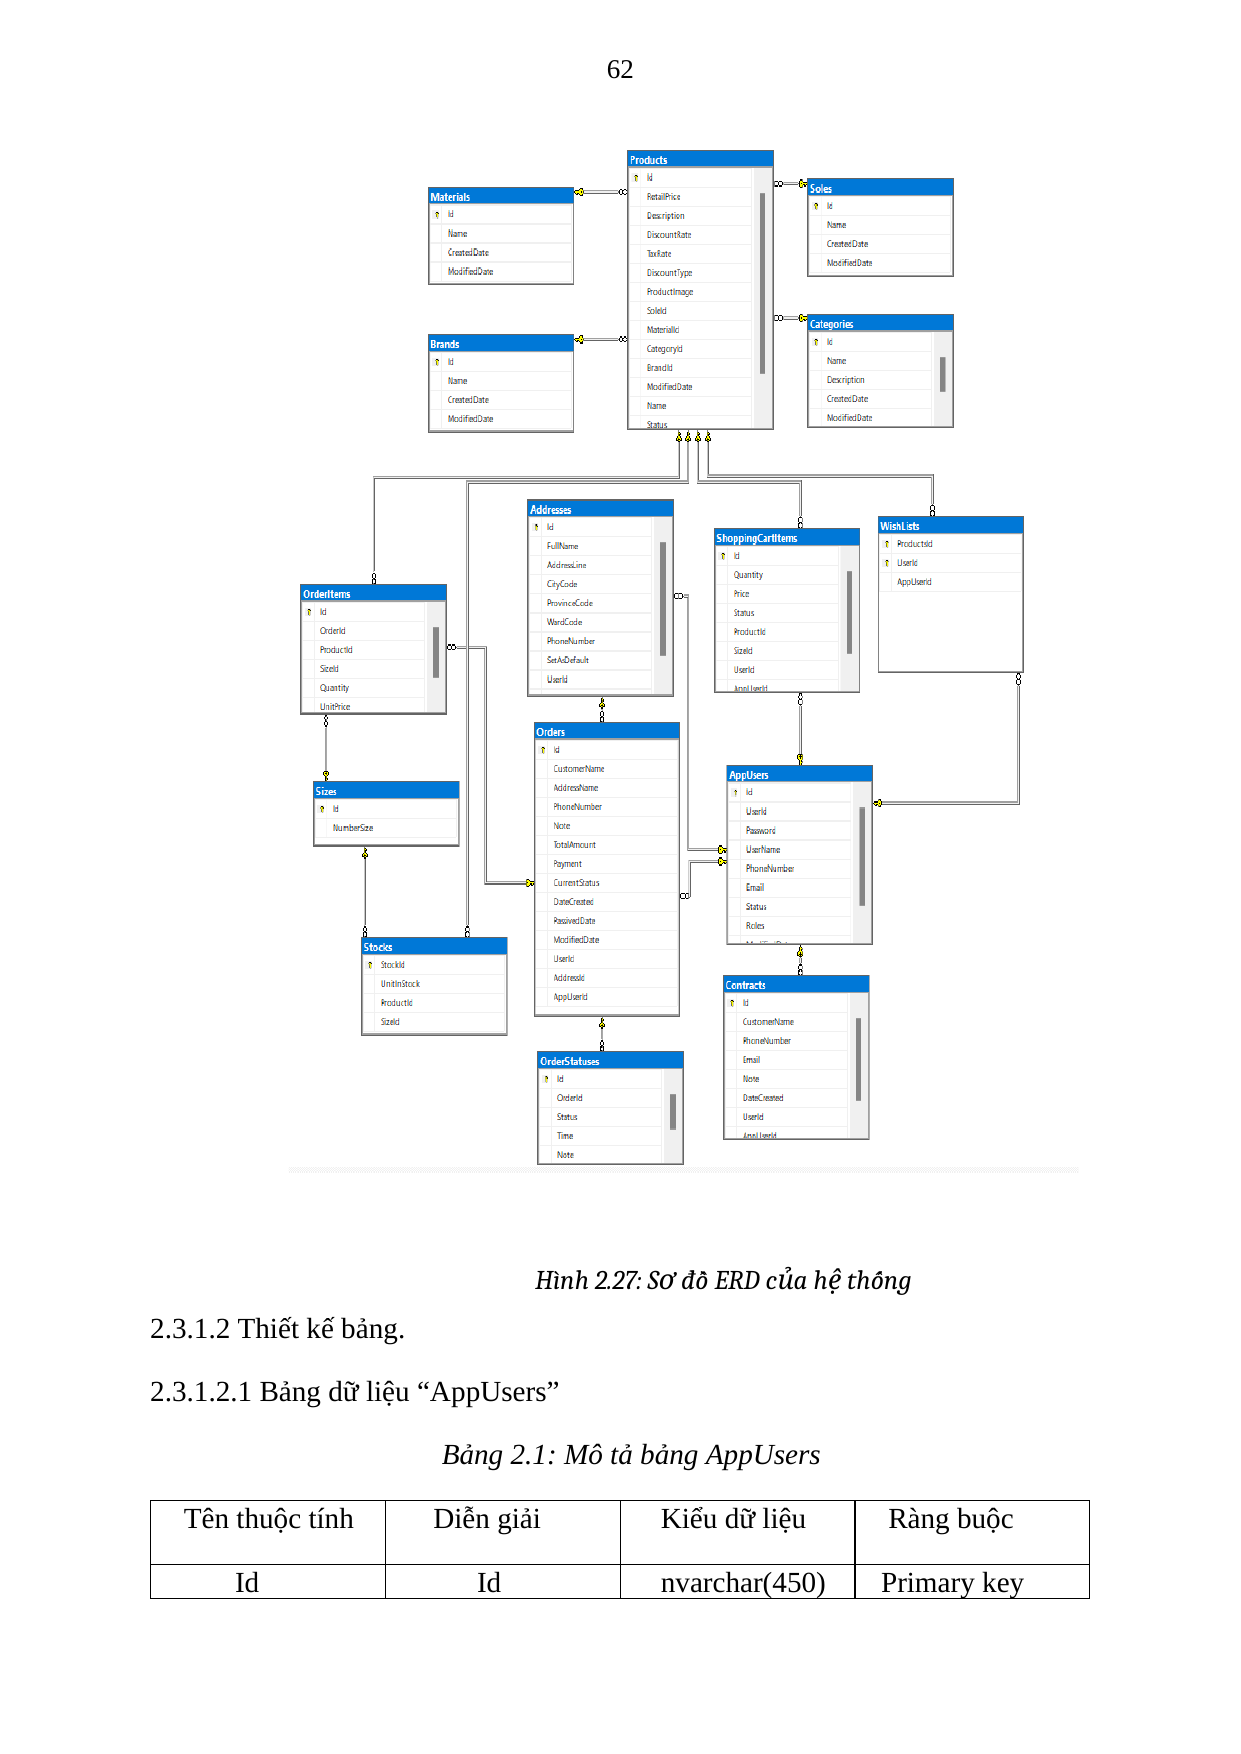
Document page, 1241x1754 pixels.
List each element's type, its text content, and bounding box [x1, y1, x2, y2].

text 2.3.1.2.1 Bảng dữ liệu “AppUsers” [150, 1374, 1090, 1408]
text Bảng 2.1: Mô tả bảng AppUsers [150, 1437, 1090, 1471]
text 2.3.1.2 Thiết kế bảng. [150, 1311, 1090, 1345]
table_header Diễn giải [386, 1501, 620, 1564]
table_cell Primary key [856, 1565, 1089, 1598]
table_cell Id [151, 1565, 385, 1598]
text Hình 2.27: Sơ đồ ERD của hệ thống [150, 1265, 1090, 1296]
table_header Kiểu dữ liệu [621, 1501, 854, 1564]
table_header Tên thuộc tính [151, 1501, 385, 1564]
table_header Ràng buộc [856, 1501, 1089, 1564]
picture [288, 150, 1079, 1173]
table_cell Id [386, 1565, 620, 1598]
table_cell nvarchar(450) [621, 1565, 854, 1598]
